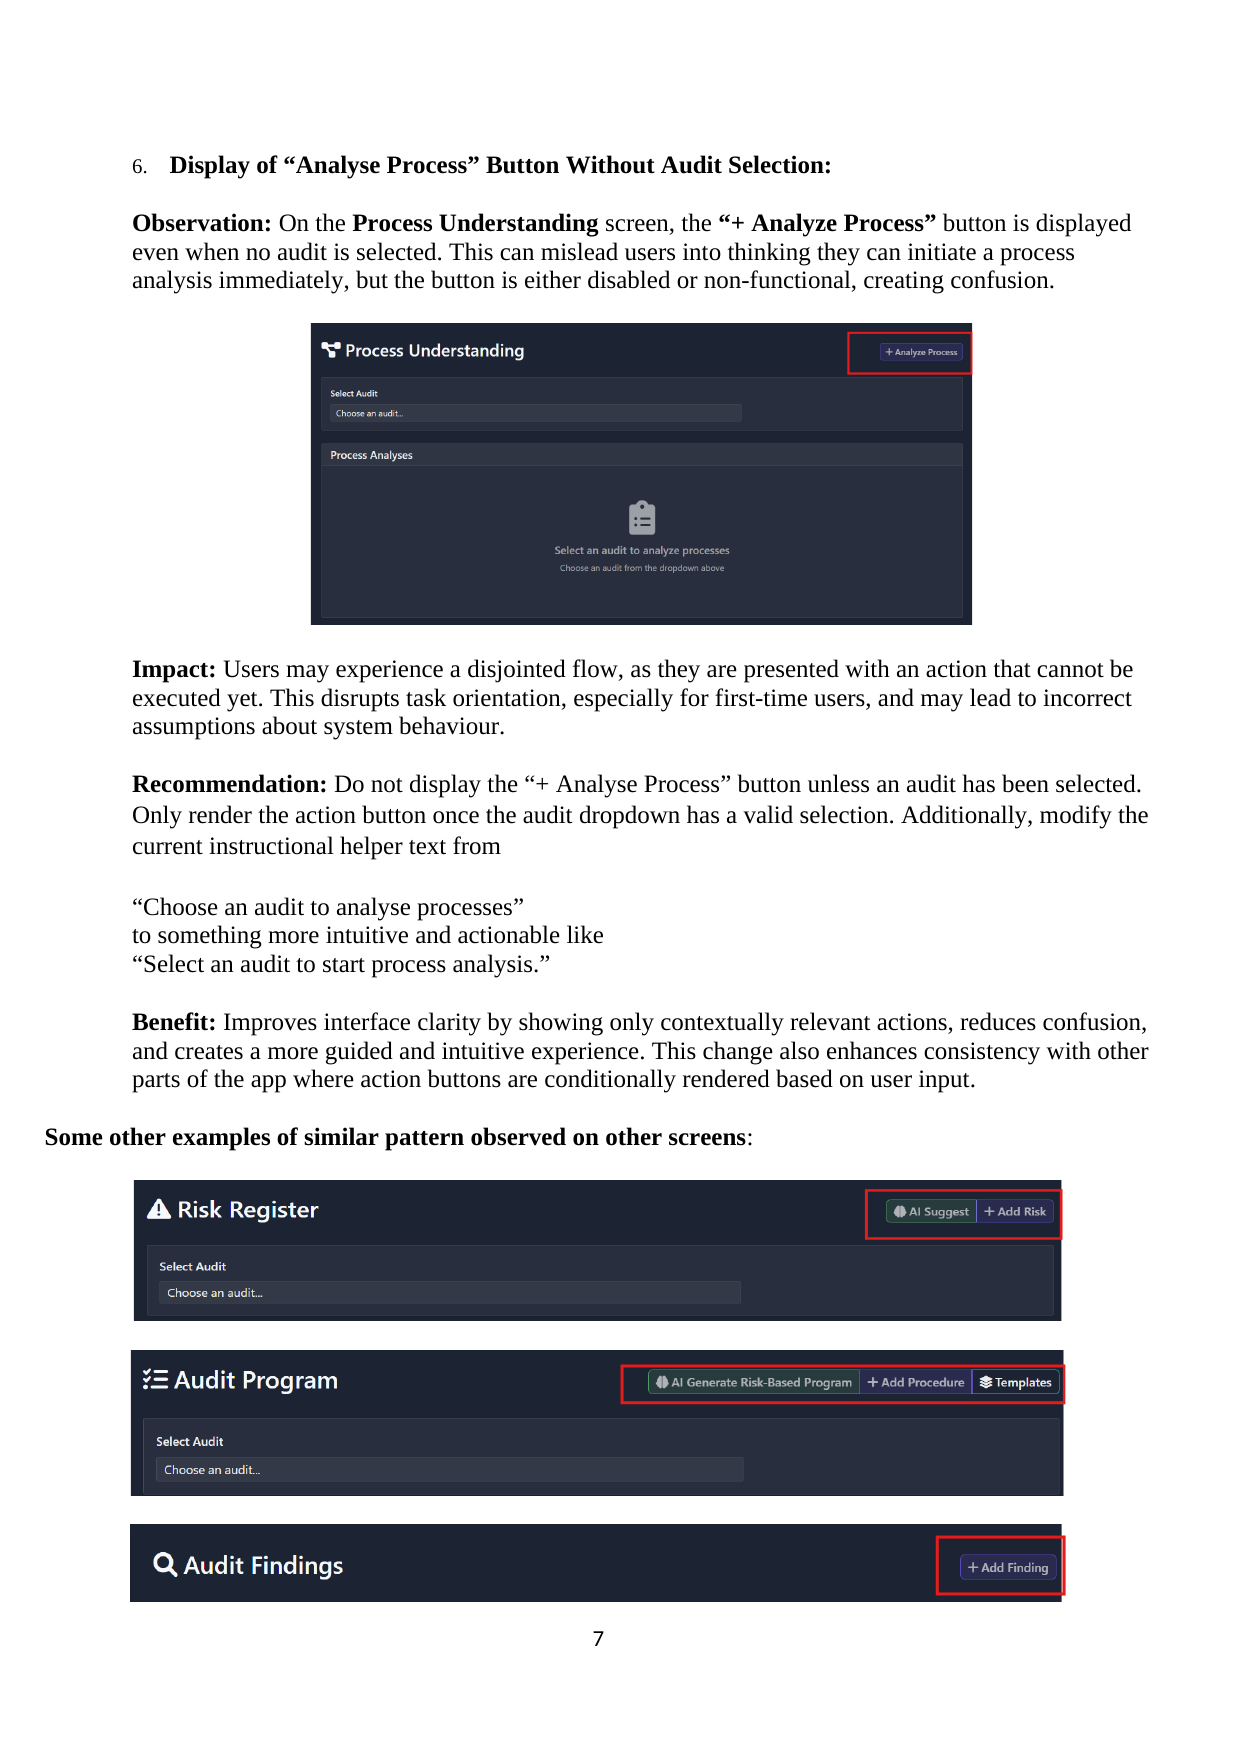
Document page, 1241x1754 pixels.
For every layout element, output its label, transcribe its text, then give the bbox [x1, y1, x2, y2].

picture [133, 1180, 1063, 1321]
picture [130, 1350, 1066, 1496]
text Observation: On the Process Understanding screen, the “+ Analyze Process” button is displayed even when no audit is selected. This can mislead users into thinking they can initiate a process analysis immediately, but the button is either disabled or non-functional, creating confusion. [132, 208, 1152, 294]
text Impact: Users may experience a disjointed flow, as they are presented with an action that cannot be executed yet. This disrupts task orientation, especially for first-time users, and may lead to incorrect assumptions about system behaviour. [132, 654, 1152, 740]
text Benefit: Improves interface clarity by showing only contextually relevant actions, reduces confusion, and creates a more guided and intuitive experience. This change also enhances consistency with other parts of the app where action buttons are conditionally rendered based on user input. [132, 1007, 1152, 1093]
text “Choose an audit to analyse processes” to something more intuitive and actionable like “Select an audit to start process analysis.” [132, 892, 1152, 978]
list Display of “Analyse Process” Button Without Audit Selection: [132, 150, 1152, 179]
text Recommendation: Do not display the “+ Analyse Process” button unless an audit has been selected. Only render the action button once the audit dropdown has a valid selection. Additionally, modify the current instructional helper text from [132, 769, 1152, 860]
picture [310, 323, 973, 625]
picture [130, 1524, 1066, 1602]
text Some other examples of similar pattern observed on other screens: [44, 1122, 1152, 1151]
